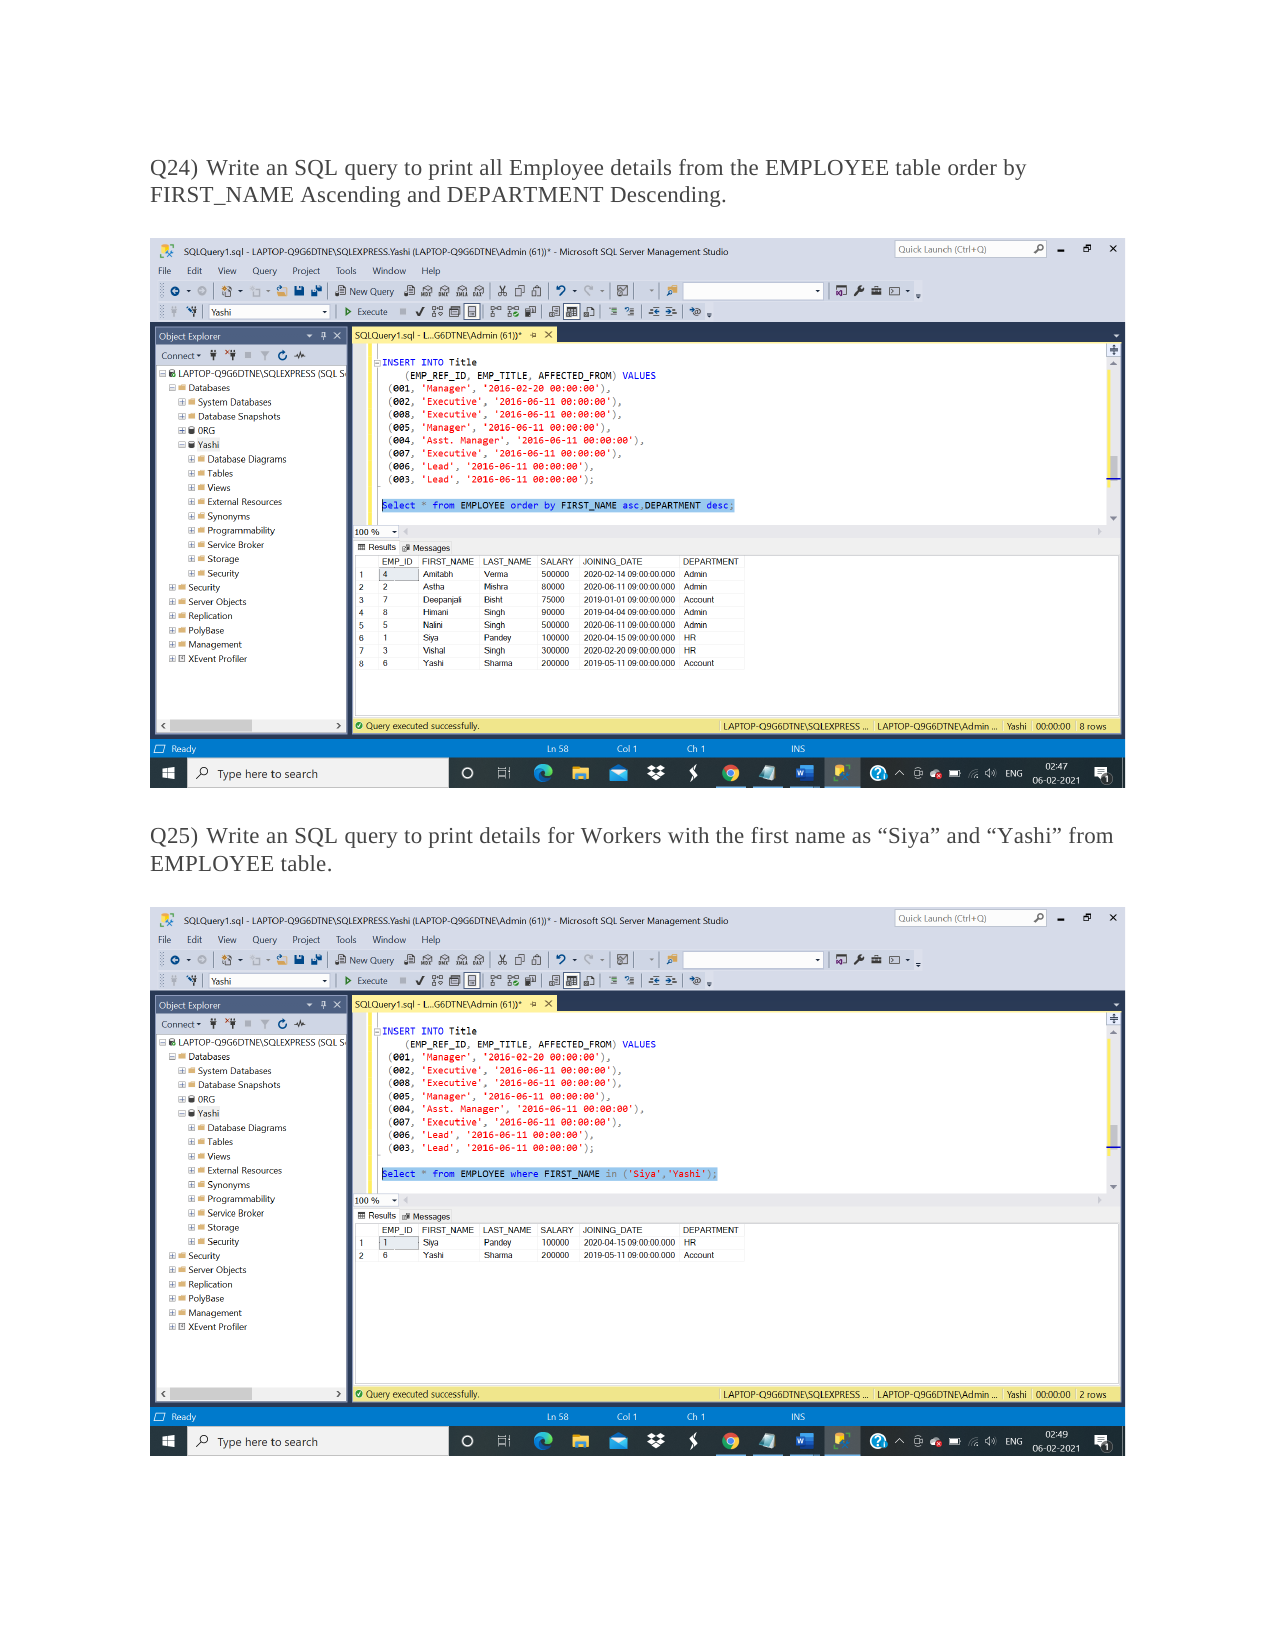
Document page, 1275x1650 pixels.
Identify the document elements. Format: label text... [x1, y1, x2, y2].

subtitle Q25) Write an SQL query to print details for Workers with the first name as “Siya” and “Yashi” from EMPLOYEE table. [150, 818, 1125, 876]
picture [150, 907, 1125, 1456]
subtitle Q24) Write an SQL query to print all Employee details from the EMPLOYEE table order by FIRST_NAME Ascending and DEPARTMENT Descending. [150, 150, 1125, 208]
picture [150, 238, 1125, 788]
